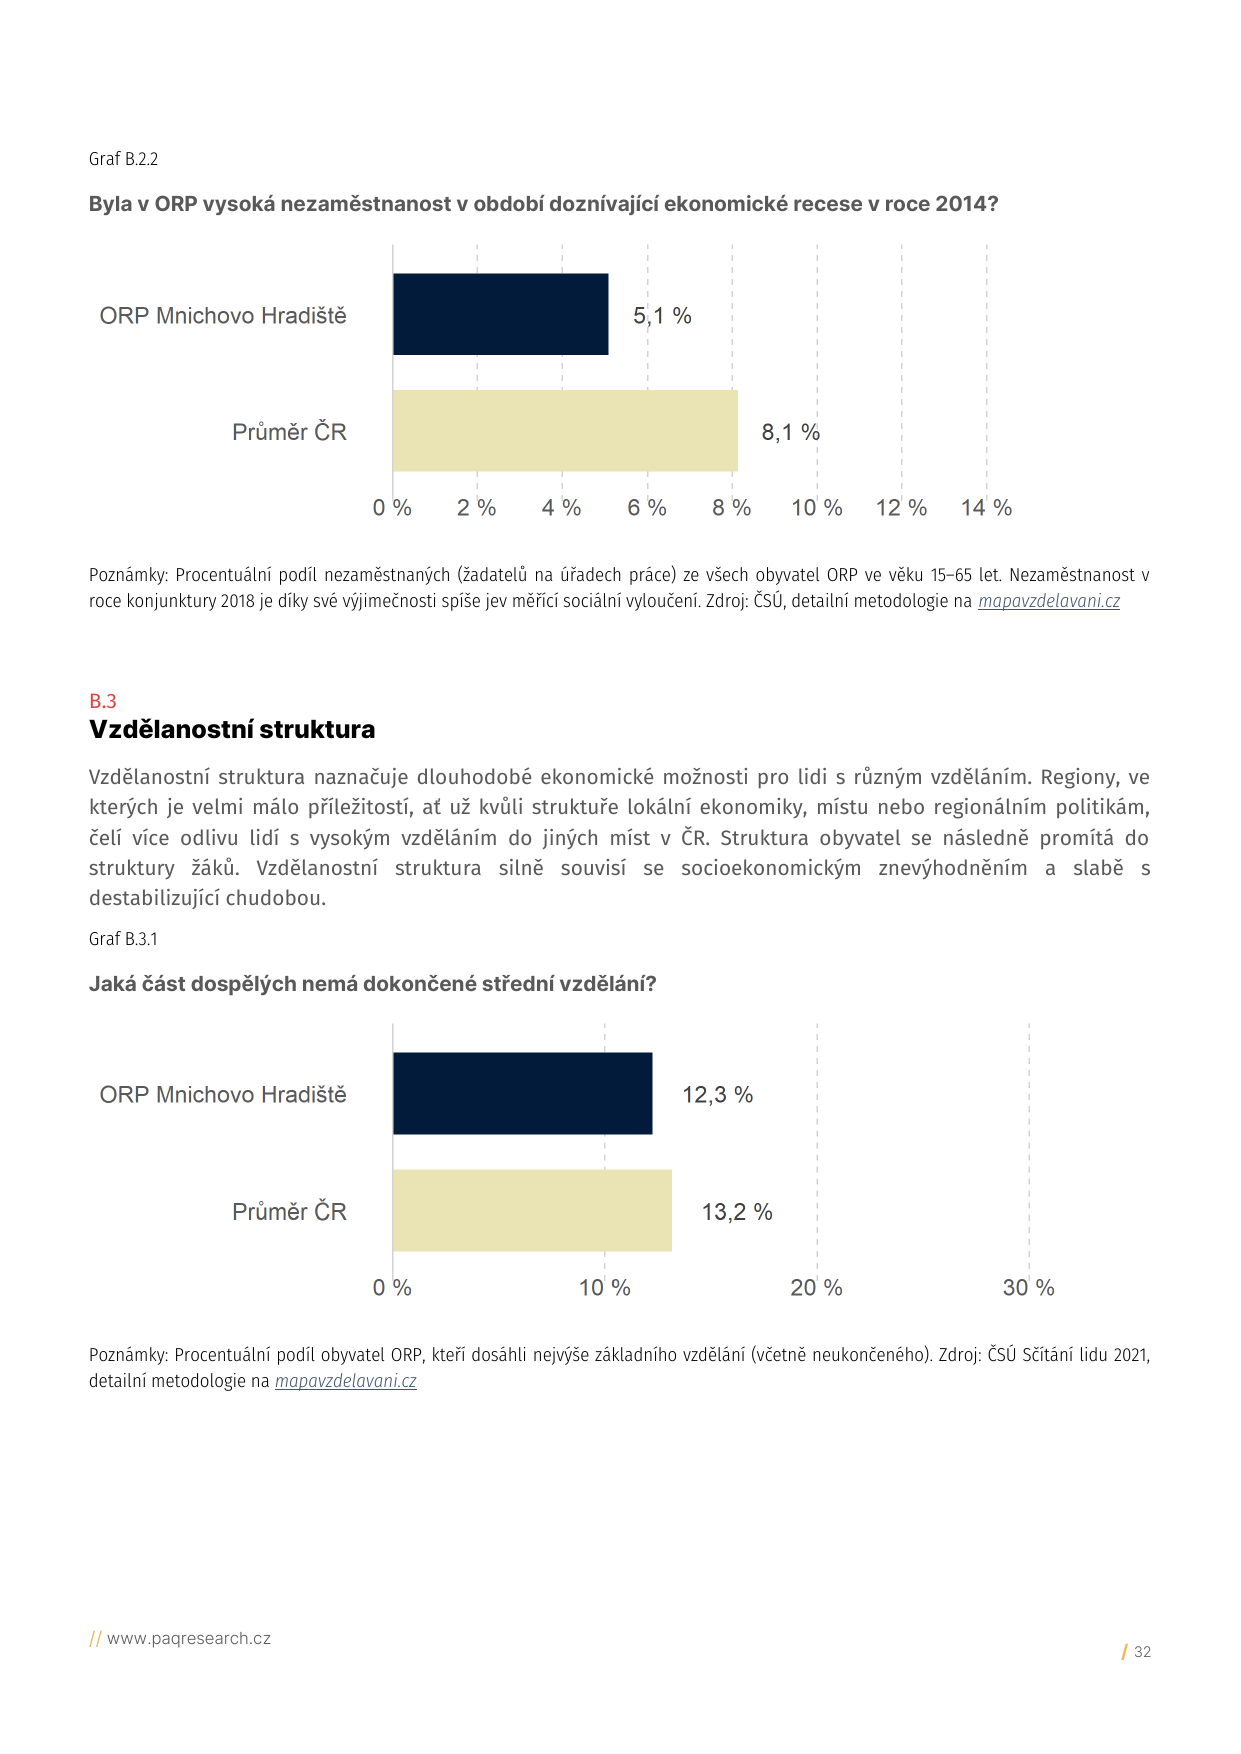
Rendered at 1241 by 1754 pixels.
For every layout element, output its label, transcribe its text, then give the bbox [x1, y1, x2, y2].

text Byla v ORP vysoká nezaměstnanost v období doznívající ekonomické recese v roce 2014? [89, 186, 1152, 216]
picture [88, 996, 1139, 1328]
picture [88, 216, 1139, 548]
text Graf B.2.2 [89, 148, 1152, 170]
text Vzdělanostní struktura naznačuje dlouhodobé ekonomické možnosti pro lidi s různým vzděláním. Regiony, ve kterých je velmi málo příležitostí, ať už kvůli struktuře lokální ekonomiky, místu nebo regionálním politikám, čelí více odlivu lidí s vysokým vzděláním do jiných míst v ČR. Struktura obyvatel se následně promítá do struktury žáků. Vzdělanostní struktura silně souvisí se socioekonomickým znevýhodněním a slabě s destabilizující chudobou. [89, 760, 1152, 911]
subtitle Vzdělanostní struktura [89, 714, 1152, 744]
text Graf B.3.1 [89, 927, 1152, 950]
text Jaká část dospělých nemá dokončené střední vzdělání? [89, 966, 1152, 996]
text Poznámky: Procentuální podíl nezaměstnaných (žadatelů na úřadech práce) ze všech obyvatel ORP ve věku 15–65 let. Nezaměstnanost v roce konjunktury 2018 je díky své výjimečnosti spíše jev měřící sociální vyloučení. Zdroj: ČSÚ, detailní metodologie na mapavzdelavani.cz [89, 564, 1152, 613]
text B.3 [89, 684, 1152, 714]
text Poznámky: Procentuální podíl obyvatel ORP, kteří dosáhli nejvýše základního vzdělání (včetně neukončeného). Zdroj: ČSÚ Sčítání lidu 2021, detailní metodologie na mapavzdelavani.cz [89, 1344, 1152, 1392]
